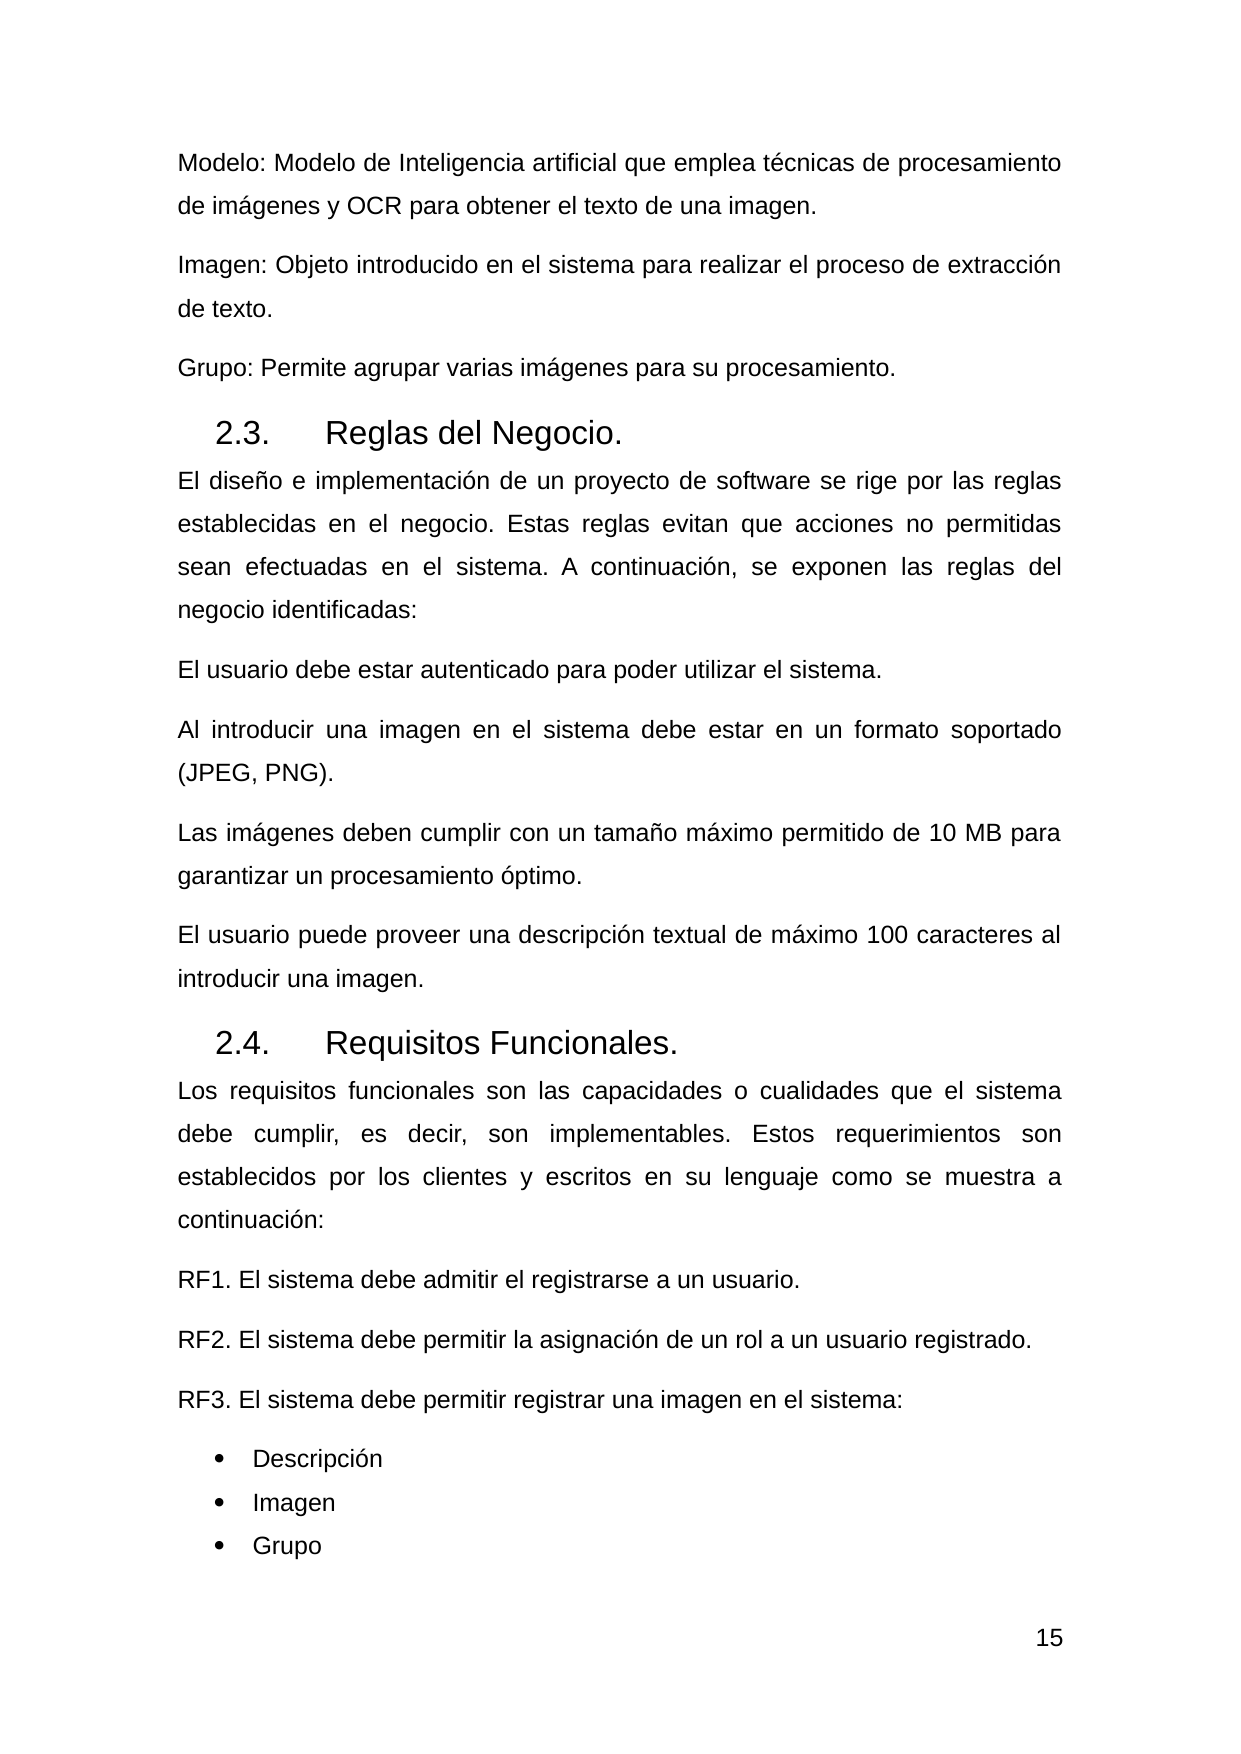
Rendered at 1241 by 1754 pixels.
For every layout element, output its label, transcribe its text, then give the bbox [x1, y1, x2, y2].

subtitle Requisitos Funcionales. [215, 1023, 1063, 1062]
list Imagen [215, 1488, 1063, 1517]
text Modelo: Modelo de Inteligencia artificial que emplea técnicas de procesamiento de imágenes y OCR para obtener el texto de una imagen. [177, 148, 1063, 219]
list Grupo [215, 1531, 1063, 1560]
text El diseño e implementación de un proyecto de software se rige por las reglas establecidas en el negocio. Estas reglas evitan que acciones no permitidas sean efectuadas en el sistema. A continuación, se exponen las reglas del negocio identificadas: [177, 466, 1063, 624]
subtitle Reglas del Negocio. [215, 413, 1063, 452]
text RF2. El sistema debe permitir la asignación de un rol a un usuario registrado. [177, 1325, 1063, 1354]
text Las imágenes deben cumplir con un tamaño máximo permitido de 10 MB para garantizar un procesamiento óptimo. [177, 818, 1063, 889]
text RF1. El sistema debe admitir el registrarse a un usuario. [177, 1265, 1063, 1294]
text Grupo: Permite agrupar varias imágenes para su procesamiento. [177, 353, 1063, 382]
text Al introducir una imagen en el sistema debe estar en un formato soportado (JPEG, PNG). [177, 715, 1063, 787]
text RF3. El sistema debe permitir registrar una imagen en el sistema: [177, 1385, 1063, 1413]
text Los requisitos funcionales son las capacidades o cualidades que el sistema debe cumplir, es decir, son implementables. Estos requerimientos son establecidos por los clientes y escritos en su lenguaje como se muestra a continuación: [177, 1076, 1063, 1234]
text Imagen: Objeto introducido en el sistema para realizar el proceso de extracción de texto. [177, 251, 1063, 322]
text El usuario debe estar autenticado para poder utilizar el sistema. [177, 655, 1063, 684]
text El usuario puede proveer una descripción textual de máximo 100 caracteres al introducir una imagen. [177, 921, 1063, 992]
list Descripción [215, 1444, 1063, 1473]
